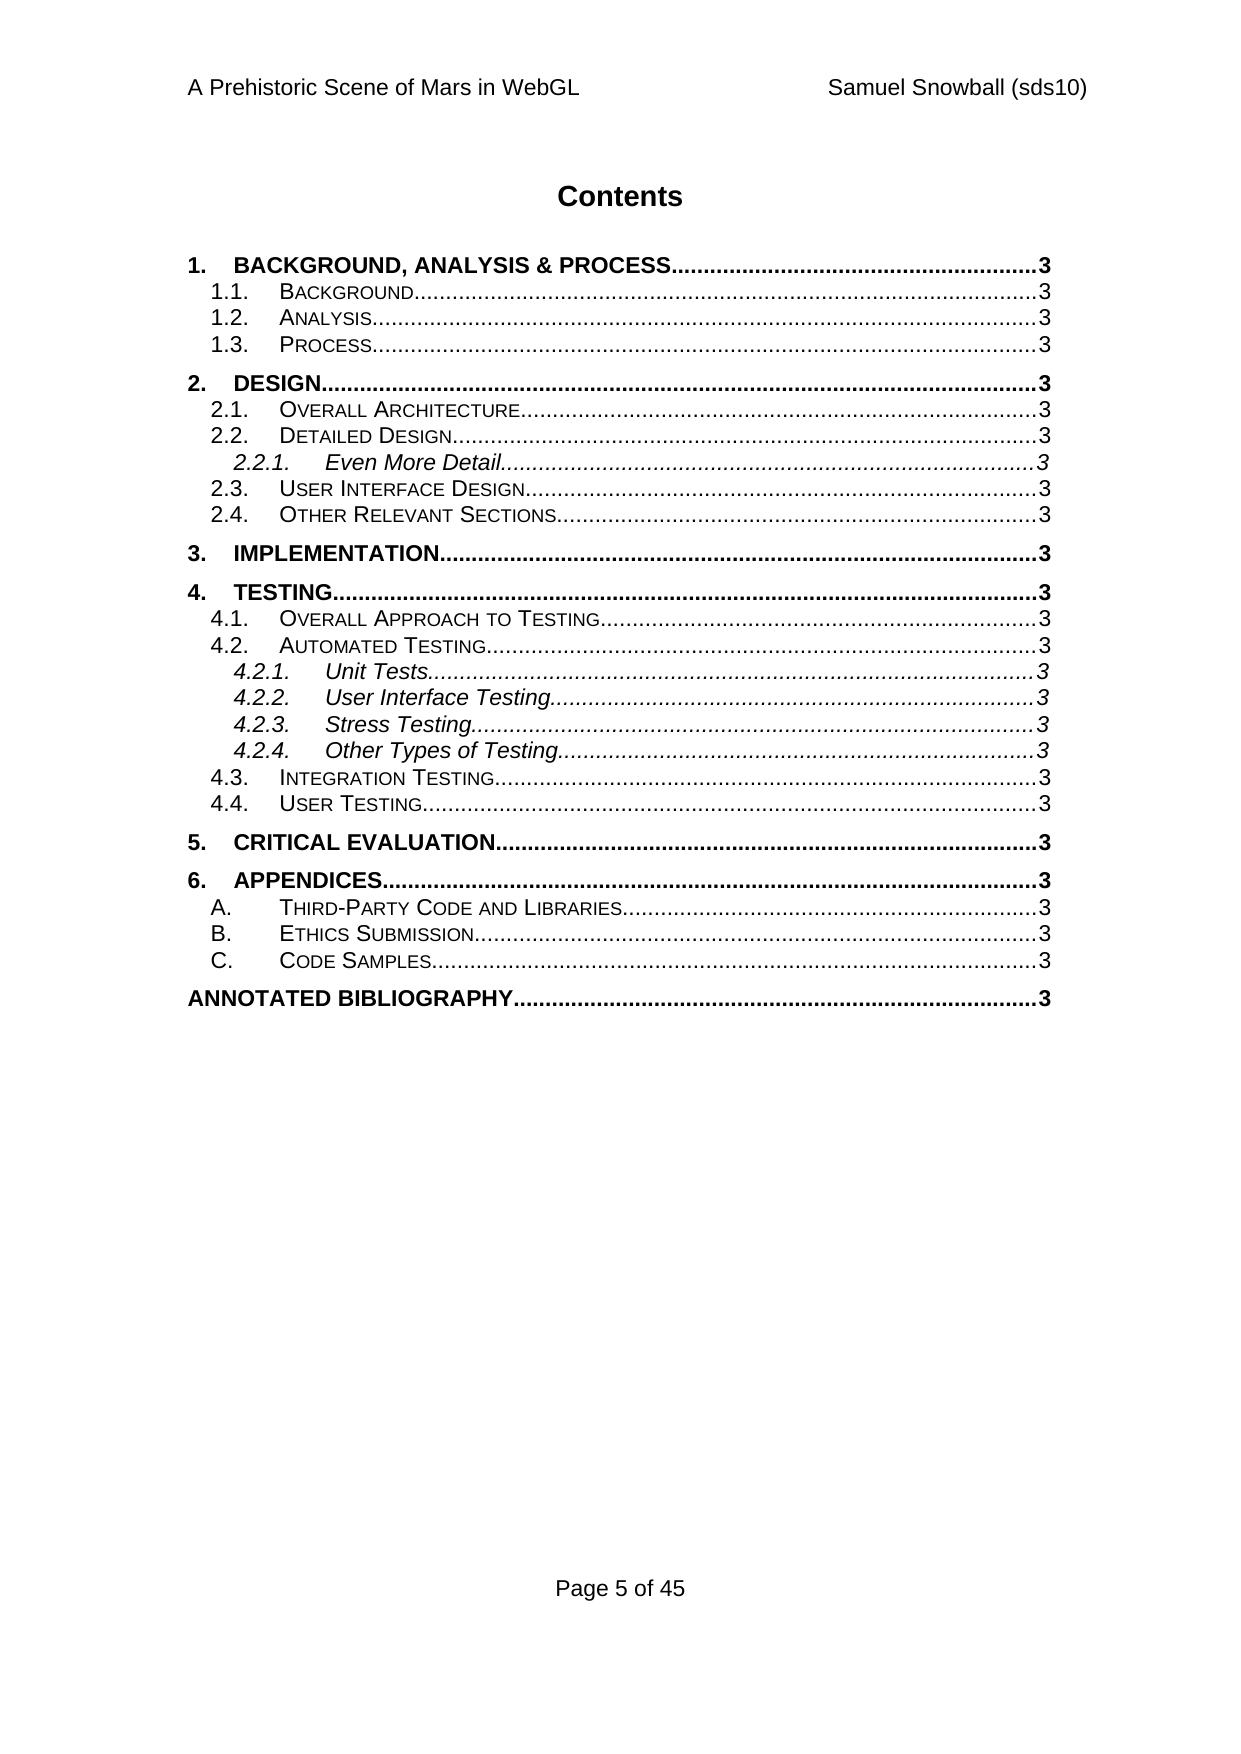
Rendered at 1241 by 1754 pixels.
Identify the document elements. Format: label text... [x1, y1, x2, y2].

text 2.1. Overall Architecture 3 [210, 396, 1053, 422]
text 4.2.1. Unit Tests 3 [233, 658, 1053, 684]
text 1.3. Process 3 [210, 331, 1053, 357]
text 6. Appendices 3 [187, 867, 1053, 894]
text 4.2.4. Other Types of Testing 3 [233, 737, 1053, 763]
text A. Third-Party Code and Libraries 3 [210, 894, 1053, 920]
text 4.2.2. User Interface Testing 3 [233, 684, 1053, 711]
text 4. Testing 3 [187, 579, 1053, 605]
text 1.2. Analysis 3 [210, 304, 1053, 331]
text 2.3. User Interface Design 3 [210, 475, 1053, 501]
text 4.2. Automated Testing 3 [210, 632, 1053, 658]
text 1.1. Background 3 [210, 278, 1053, 304]
text 4.4. User Testing 3 [210, 790, 1053, 816]
text Annotated Bibliography 3 [187, 985, 1053, 1012]
text 4.3. Integration Testing 3 [210, 763, 1053, 790]
text 2. Design 3 [187, 369, 1053, 396]
text 1. Background, Analysis & Process 3 [187, 252, 1053, 278]
text 2.2. Detailed Design 3 [210, 422, 1053, 448]
text 4.2.3. Stress Testing 3 [233, 711, 1053, 737]
text 2.2.1. Even More Detail 3 [233, 448, 1053, 475]
text 4.1. Overall Approach to Testing 3 [210, 605, 1053, 632]
text C. Code Samples 3 [210, 947, 1053, 973]
text 3. Implementation 3 [187, 540, 1053, 566]
text B. Ethics Submission 3 [210, 920, 1053, 947]
text 5. Critical Evaluation 3 [187, 829, 1053, 855]
text 2.4. Other Relevant Sections 3 [210, 501, 1053, 528]
text Contents [187, 179, 1053, 213]
